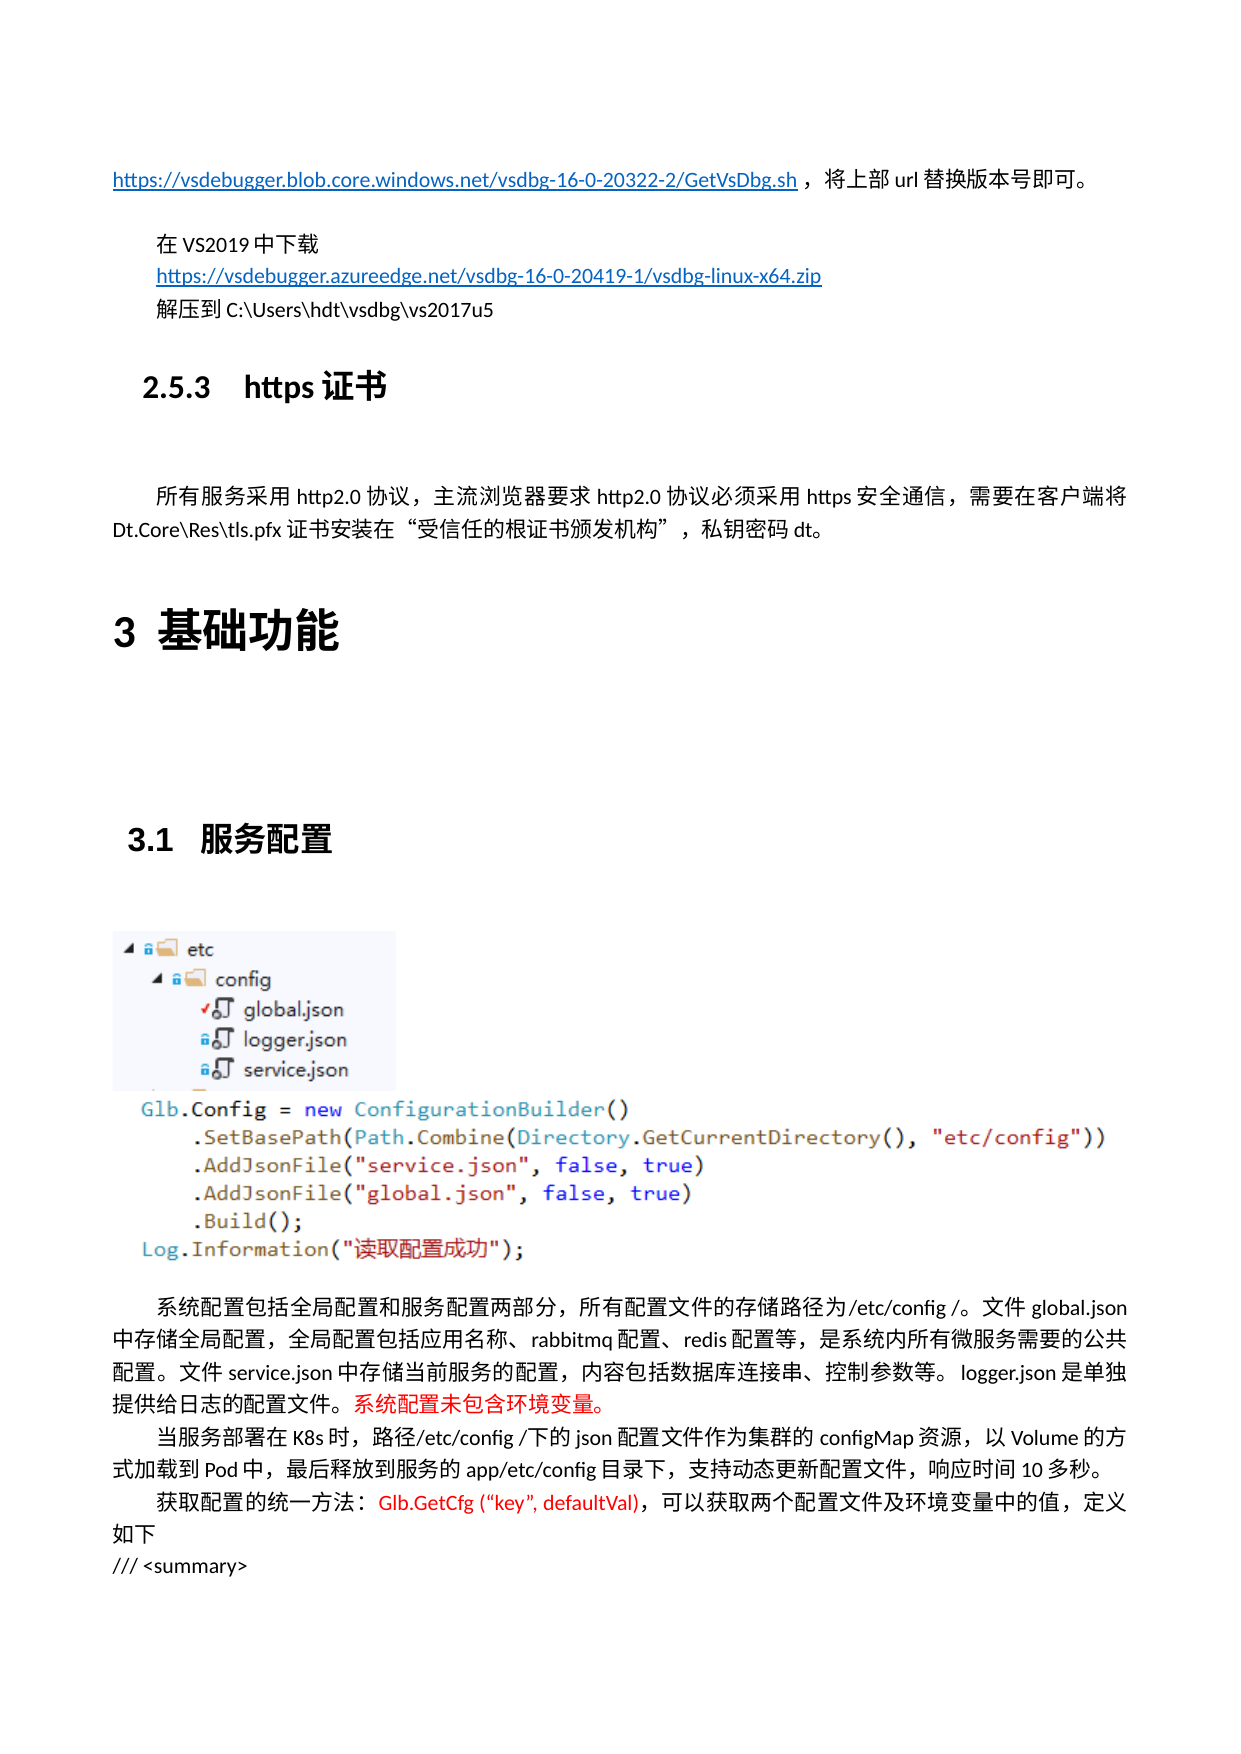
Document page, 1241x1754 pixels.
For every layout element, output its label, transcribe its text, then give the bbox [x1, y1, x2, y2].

text 系统配置包括全局配置和服务配置两部分，所有配置文件的存储路径为/etc/config /。文件global.json中存储全局配置，全局配置包括应用名称、rabbitmq配置、redis配置等，是系统内所有微服务需要的公共配置。文件service.json中存储当前服务的配置，内容包括数据库连接串、控制参数等。logger.json是单独提供给日志的配置文件。系统配置未包含环境变量。 [112, 1289, 1128, 1419]
picture [112, 1094, 1128, 1273]
text 当服务部署在K8s时，路径/etc/config /下的json配置文件作为集群的configMap资源，以Volume的方式加载到Pod中，最后释放到服务的app/etc/config目录下，支持动态更新配置文件，响应时间10多秒。 [112, 1419, 1128, 1484]
text 获取配置的统一方法：Glb.GetCfg (“key”, defaultVal)，可以获取两个配置文件及环境变量中的值，定义如下 [112, 1484, 1128, 1549]
text /// <summary> [112, 1549, 1128, 1582]
text 在VS2019中下载 [112, 227, 1128, 259]
picture [112, 931, 396, 1091]
subtitle 服务配置 [127, 804, 1128, 869]
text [112, 162, 1128, 194]
subtitle https证书 [142, 352, 1128, 417]
text 所有服务采用http2.0协议，主流浏览器要求http2.0协议必须采用https安全通信，需要在客户端将Dt.Core\Res\tls.pfx证书安装在“受信任的根证书颁发机构”，私钥密码dt。 [112, 479, 1128, 544]
text 解压到C:\Users\hdt\vsdbg\vs2017u5 [112, 292, 1128, 324]
text https://vsdebugger.azureedge.net/vsdbg-16-0-20419-1/vsdbg-linux-x64.zip [112, 259, 1128, 292]
subtitle 基础功能 [112, 579, 1128, 677]
